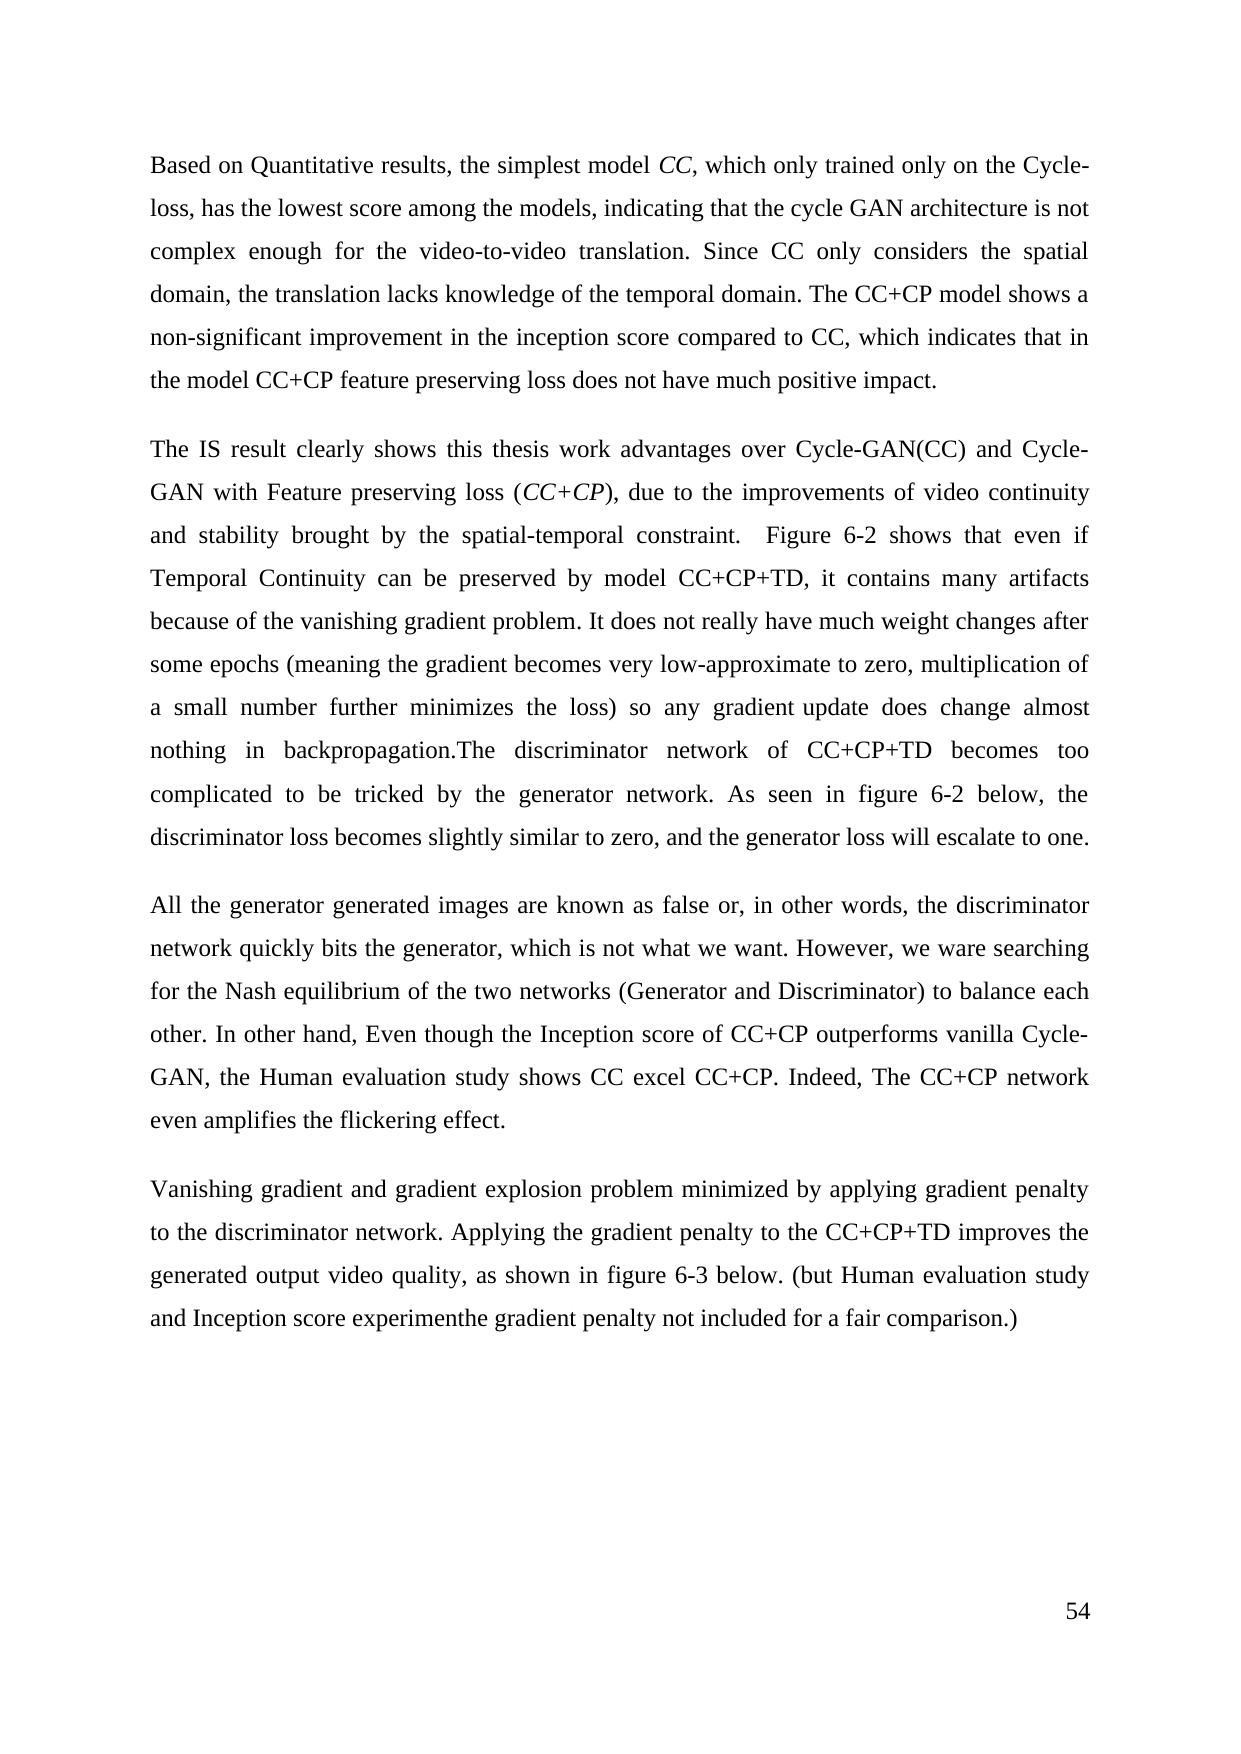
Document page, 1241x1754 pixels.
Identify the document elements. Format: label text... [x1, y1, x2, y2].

text Vanishing gradient and gradient explosion problem minimized by applying gradient penalty to the discriminator network. Applying the gradient penalty to the CC+CP+TD improves the generated output video quality, as shown in figure 6-3 below. (but Human evaluation study and Inception score experimenthe gradient penalty not included for a fair comparison.) [150, 1174, 1090, 1332]
text The IS result clearly shows this thesis work advantages over Cycle-GAN(CC) and Cycle-GAN with Feature preserving loss (CC+CP), due to the improvements of video continuity and stability brought by the spatial-temporal constraint. Figure 6-2 shows that even if Temporal Continuity can be preserved by model CC+CP+TD, it contains many artifacts because of the vanishing gradient problem. It does not really have much weight changes after some epochs (meaning the gradient becomes very low-approximate to zero, multiplication of a small number further minimizes the loss) so any gradient update does change almost nothing in backpropagation.The discriminator network of CC+CP+TD becomes too complicated to be tricked by the generator network. As seen in figure 6-2 below, the discriminator loss becomes slightly similar to zero, and the generator loss will escalate to one. [150, 434, 1090, 851]
text Based on Quantitative results, the simplest model CC, which only trained only on the Cycle-loss, has the lowest score among the models, indicating that the cycle GAN architecture is not complex enough for the video-to-video translation. Since CC only considers the spatial domain, the translation lacks knowledge of the temporal domain. The CC+CP model shows a non-significant improvement in the inception score compared to CC, which indicates that in the model CC+CP feature preserving loss does not have much positive impact. [150, 150, 1090, 394]
text All the generator generated images are known as false or, in other words, the discriminator network quickly bits the generator, which is not what we want. However, we ware searching for the Nash equilibrium of the two networks (Generator and Discriminator) to balance each other. In other hand, Even though the Inception score of CC+CP outperforms vanilla Cycle-GAN, the Human evaluation study shows CC excel CC+CP. Indeed, The CC+CP network even amplifies the flickering effect. [150, 890, 1090, 1134]
